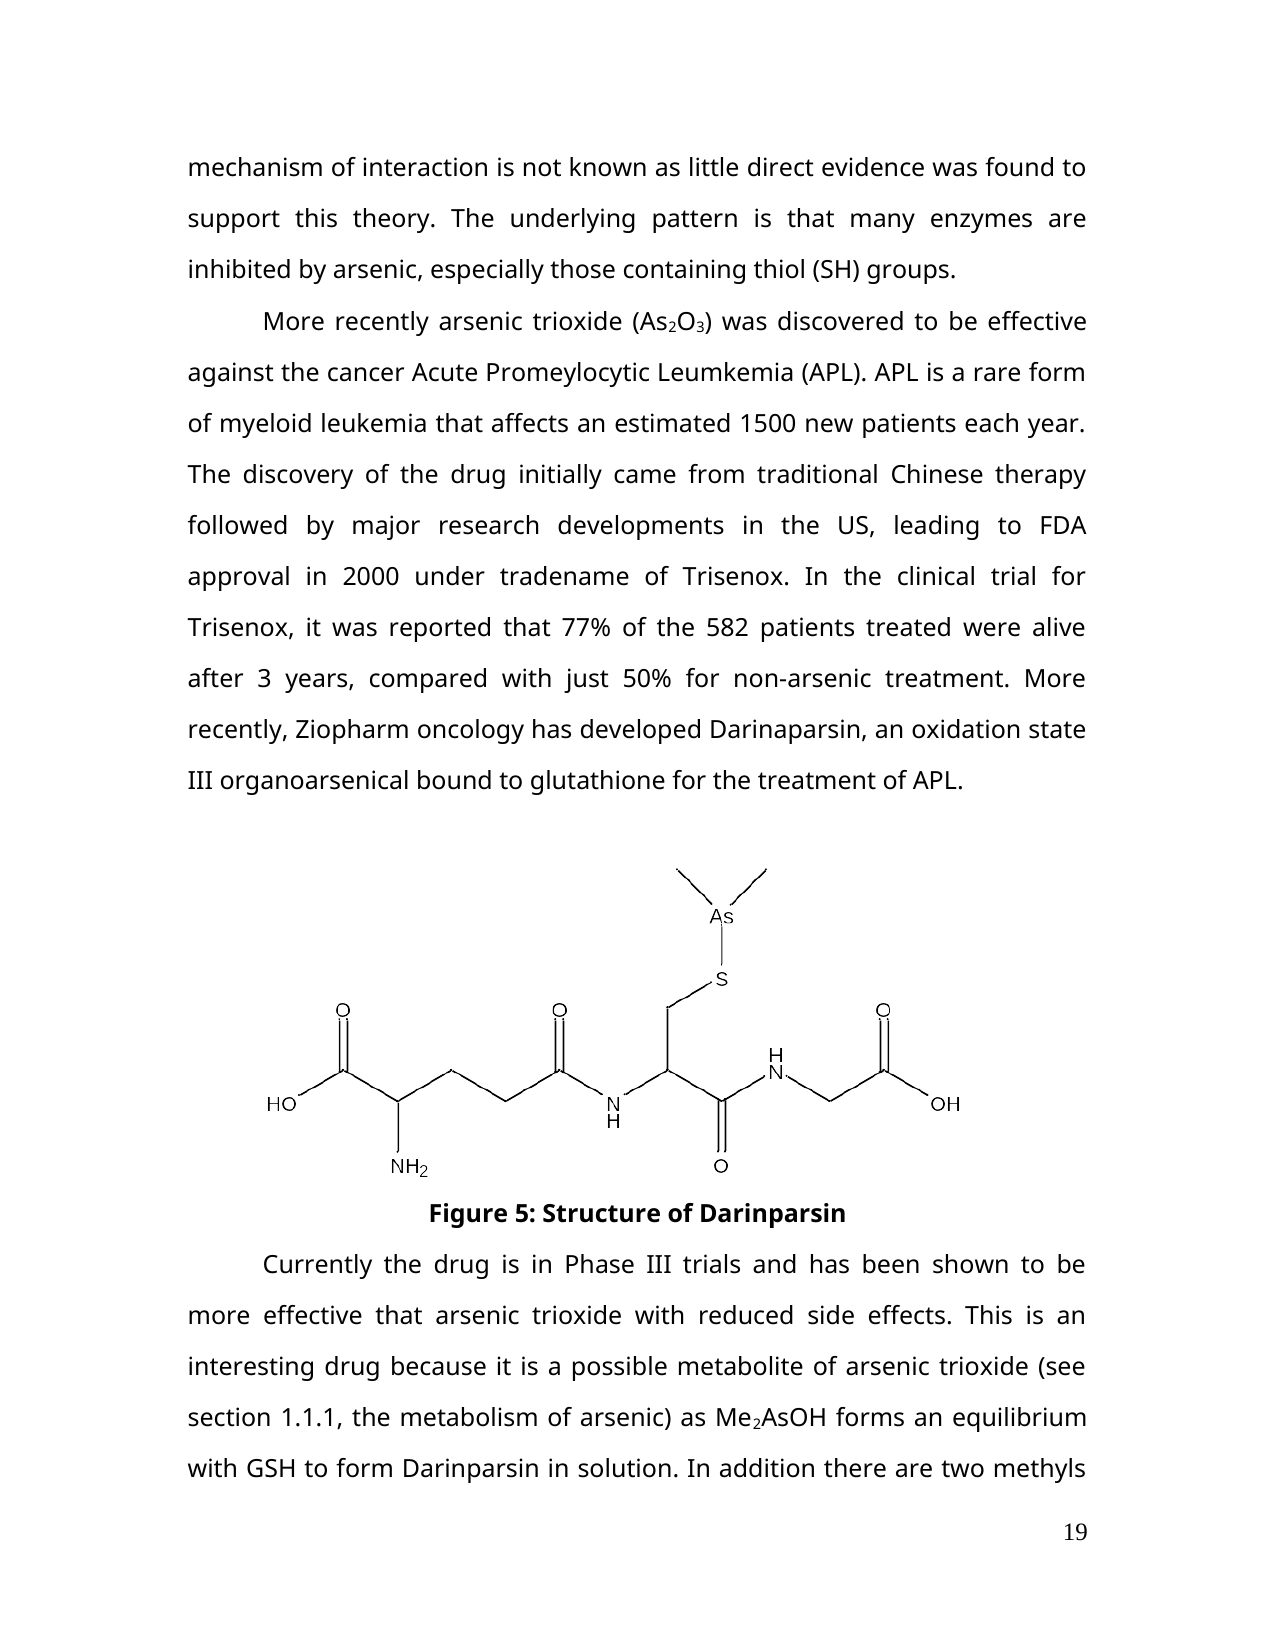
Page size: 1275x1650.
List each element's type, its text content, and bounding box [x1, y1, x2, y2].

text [187, 150, 1087, 286]
text Figure 5: Structure of Darinparsin [187, 1196, 1087, 1230]
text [187, 1247, 1087, 1485]
text More recently arsenic trioxide (As2O3) was discovered to be effective against the cancer Acute Promeylocytic Leumkemia (APL). APL is a rare form of myeloid leukemia that affects an estimated 1500 new patients each year. The discovery of the drug initially came from traditional Chinese therapy followed by major research developments in the US, leading to FDA approval in 2000 under tradename of Trisenox. In the clinical trial for Trisenox, it was reported that 77% of the 582 patients treated were alive after 3 years, compared with just 50% for non-arsenic treatment. More recently, Ziopharm oncology has developed Darinaparsin, an oxidation state III organoarsenical bound to glutathione for the treatment of APL. [187, 303, 1087, 797]
